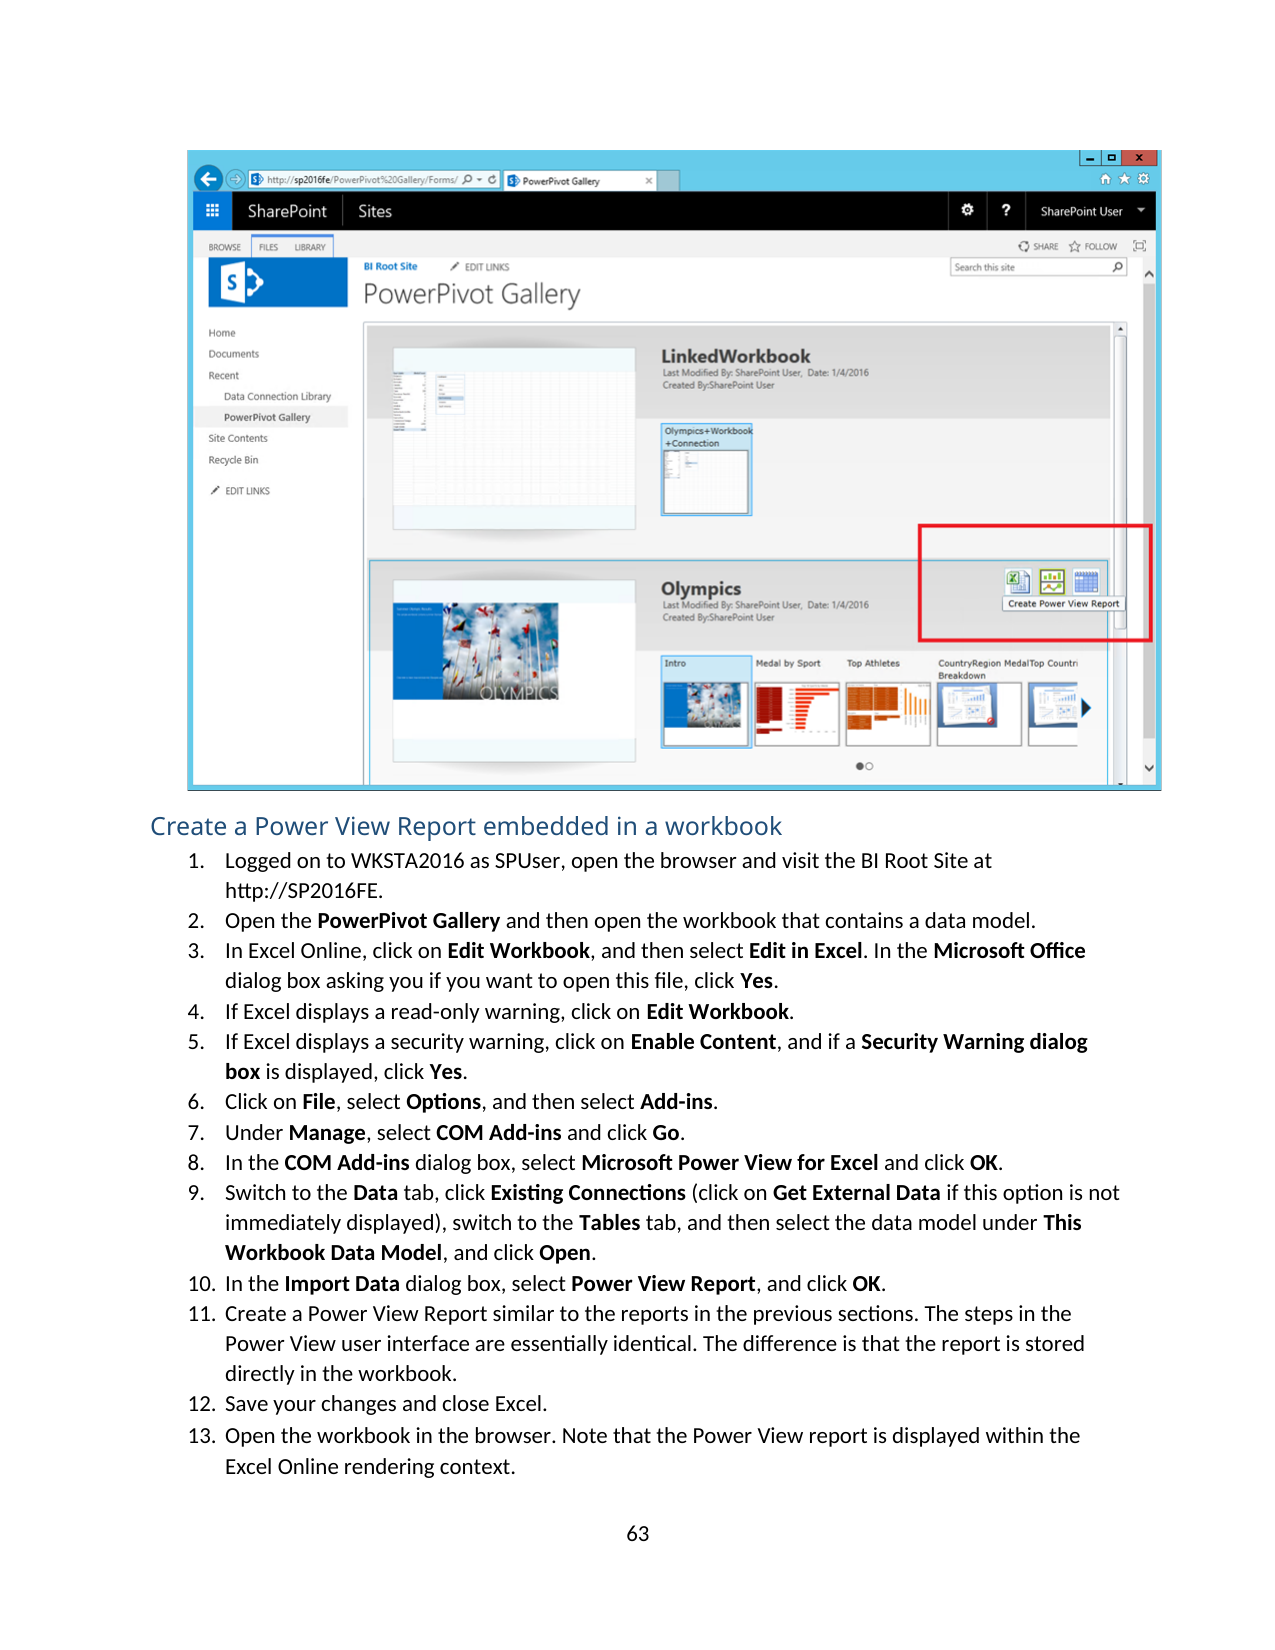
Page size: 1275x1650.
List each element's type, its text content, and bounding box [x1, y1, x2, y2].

list In Excel Online, click on Edit Workbook, and then select Edit in Excel. In the Microsoft Office dialog box asking you if you want to open this file, click Yes. [187, 936, 1125, 994]
subtitle Create a Power View Report embedded in a workbook [150, 809, 1125, 843]
list Open the PowerPivot Gallery and then open the workbook that contains a data model. [187, 906, 1125, 934]
list Under Manage, select COM Add-ins and click Go. [187, 1118, 1125, 1146]
list In the Import Data dialog box, select Power View Report, and click OK. [187, 1269, 1125, 1297]
list Logged on to WKSTA2016 as SPUser, open the browser and visit the BI Root Site at http://SP2016FE. [187, 846, 1125, 904]
list If Excel displays a security warning, click on Enable Content, and if a Security Warning dialog box is displayed, click Yes. [187, 1027, 1125, 1085]
list Switch to the Data tab, click Existing Connections (click on Get External Data if this option is not immediately displayed), switch to the Tables tab, and then select the data model under This Workbook Data Model, and click Open. [187, 1178, 1125, 1266]
list Open the workbook in the browser. Note that the Power View report is displayed within the Excel Online rendering context. [187, 1422, 1125, 1480]
list In the COM Add-ins dialog box, select Microsoft Power View for Excel and click OK. [187, 1148, 1125, 1176]
list Click on File, select Options, and then select Add-ins. [187, 1087, 1125, 1115]
list Create a Power View Report similar to the reports in the previous sections. The steps in the Power View user interface are essentially identical. The difference is that the report is stored directly in the workbook. [187, 1299, 1125, 1387]
list Save your changes and close Excel. [187, 1389, 1125, 1417]
list If Excel displays a read-only warning, click on Edit Workbook. [187, 997, 1125, 1025]
picture [187, 150, 1162, 791]
